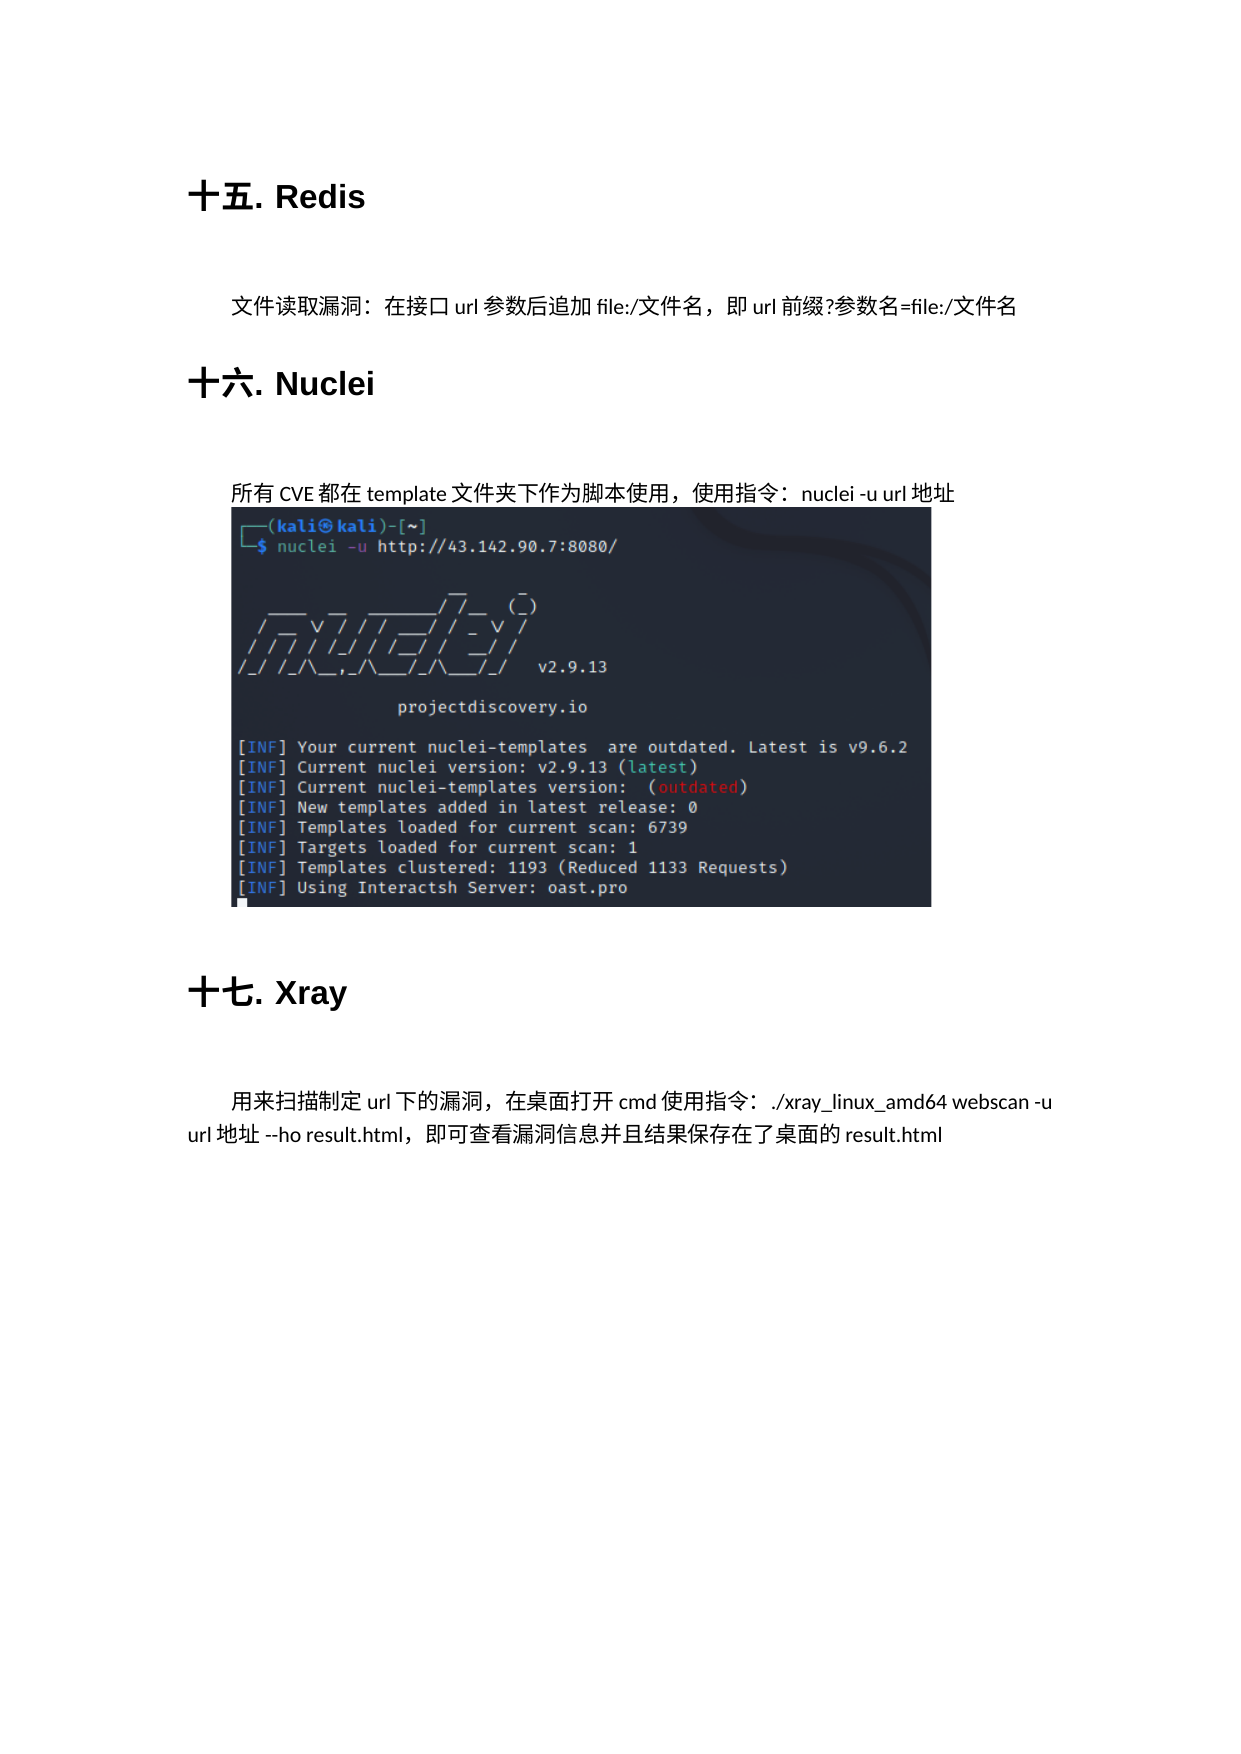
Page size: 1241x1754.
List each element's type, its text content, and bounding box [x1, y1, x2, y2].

subtitle Xray [187, 957, 1053, 1022]
subtitle Redis [187, 162, 1053, 227]
text 文件读取漏洞：在接口url参数后追加file:/文件名，即url前缀?参数名=file:/文件名 [187, 289, 1053, 321]
text 用来扫描制定url下的漏洞，在桌面打开cmd使用指令：./xray_linux_amd64 webscan -u url地址 --ho result.html，即可查看漏洞信息并且结果保存在了桌面的result.html [187, 1084, 1053, 1149]
text 所有CVE都在template文件夹下作为脚本使用，使用指令：nuclei -u url地址 [187, 475, 1053, 508]
subtitle Nuclei [187, 348, 1053, 413]
picture [231, 507, 932, 907]
